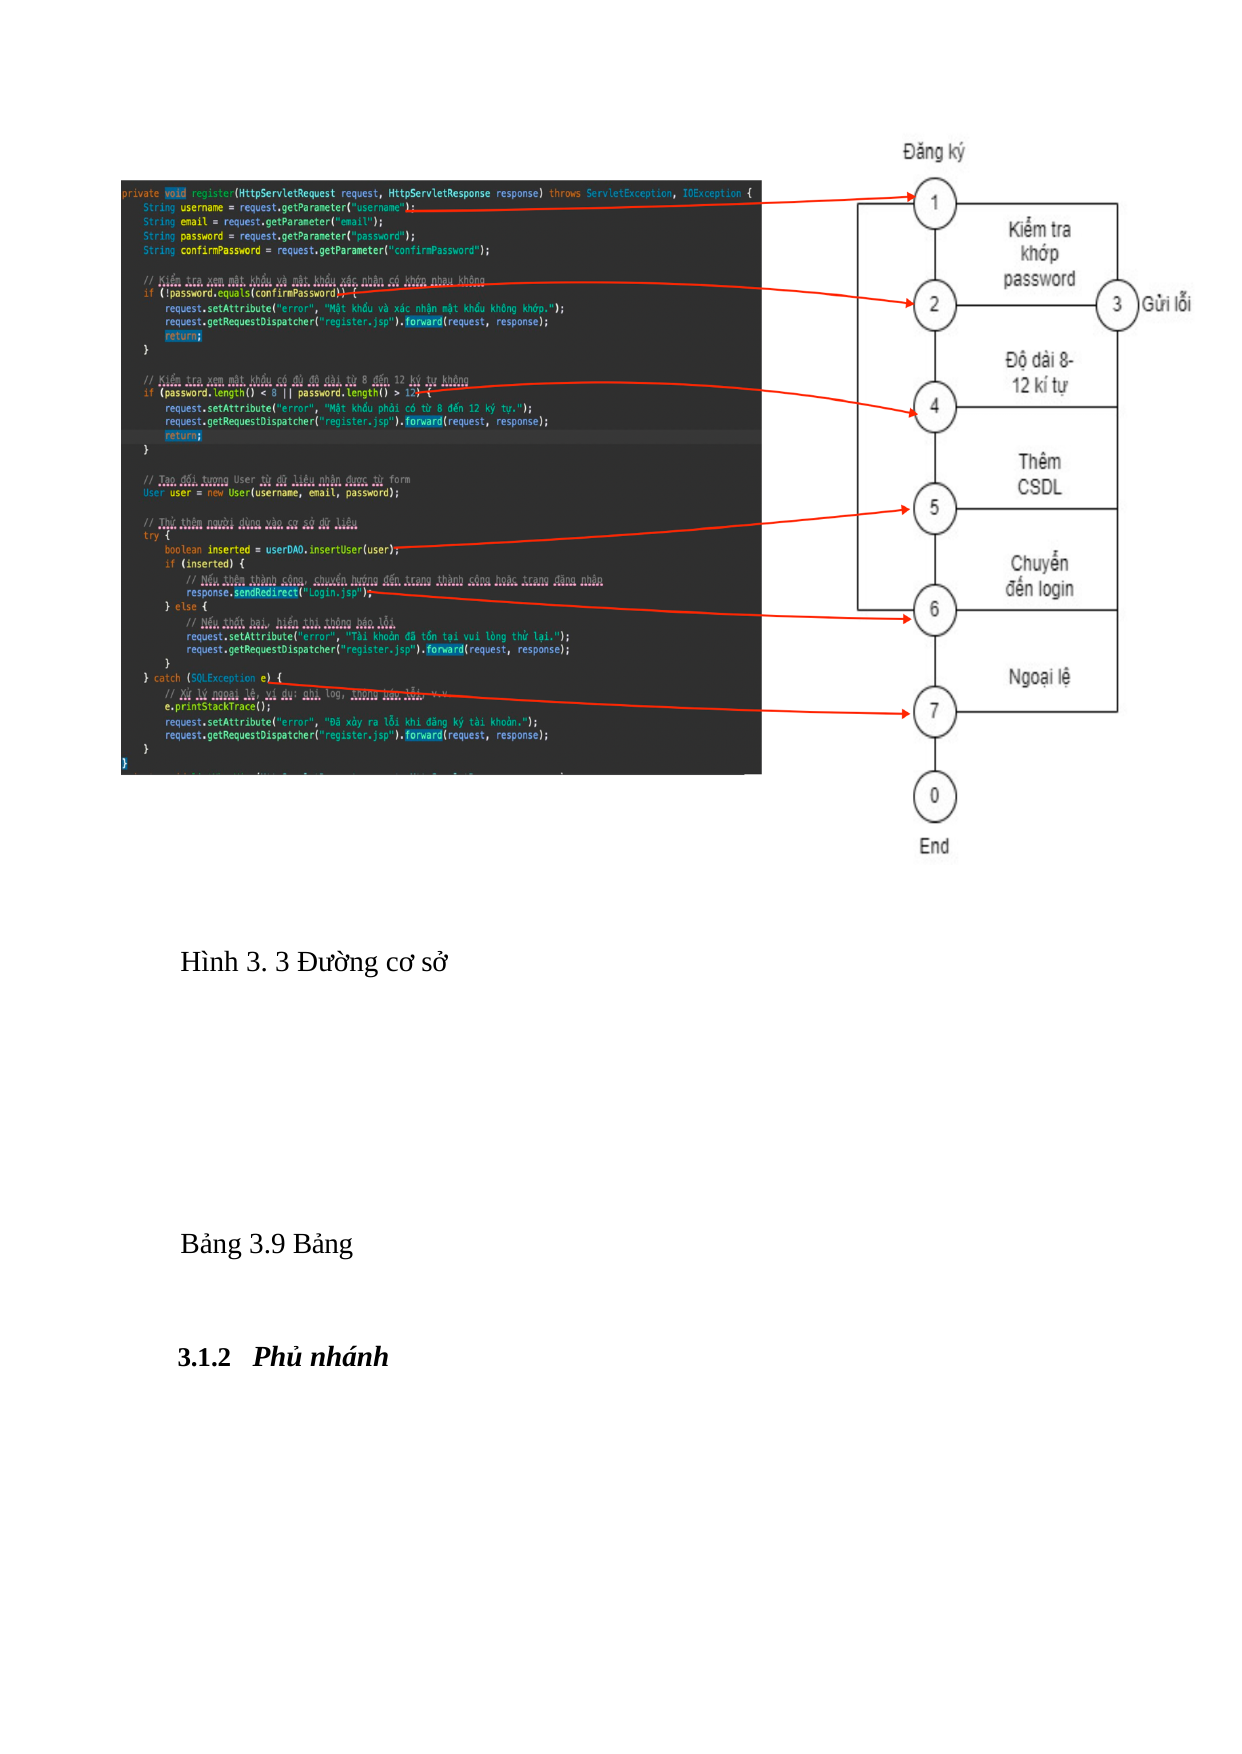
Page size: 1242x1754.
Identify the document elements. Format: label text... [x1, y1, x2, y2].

text Hình 3. 3 Đường cơ sở [106, 944, 1145, 978]
text Bảng 3.9 Bảng [106, 1226, 1145, 1260]
subtitle Phủ nhánh [177, 1339, 1145, 1373]
picture [121, 127, 1203, 865]
